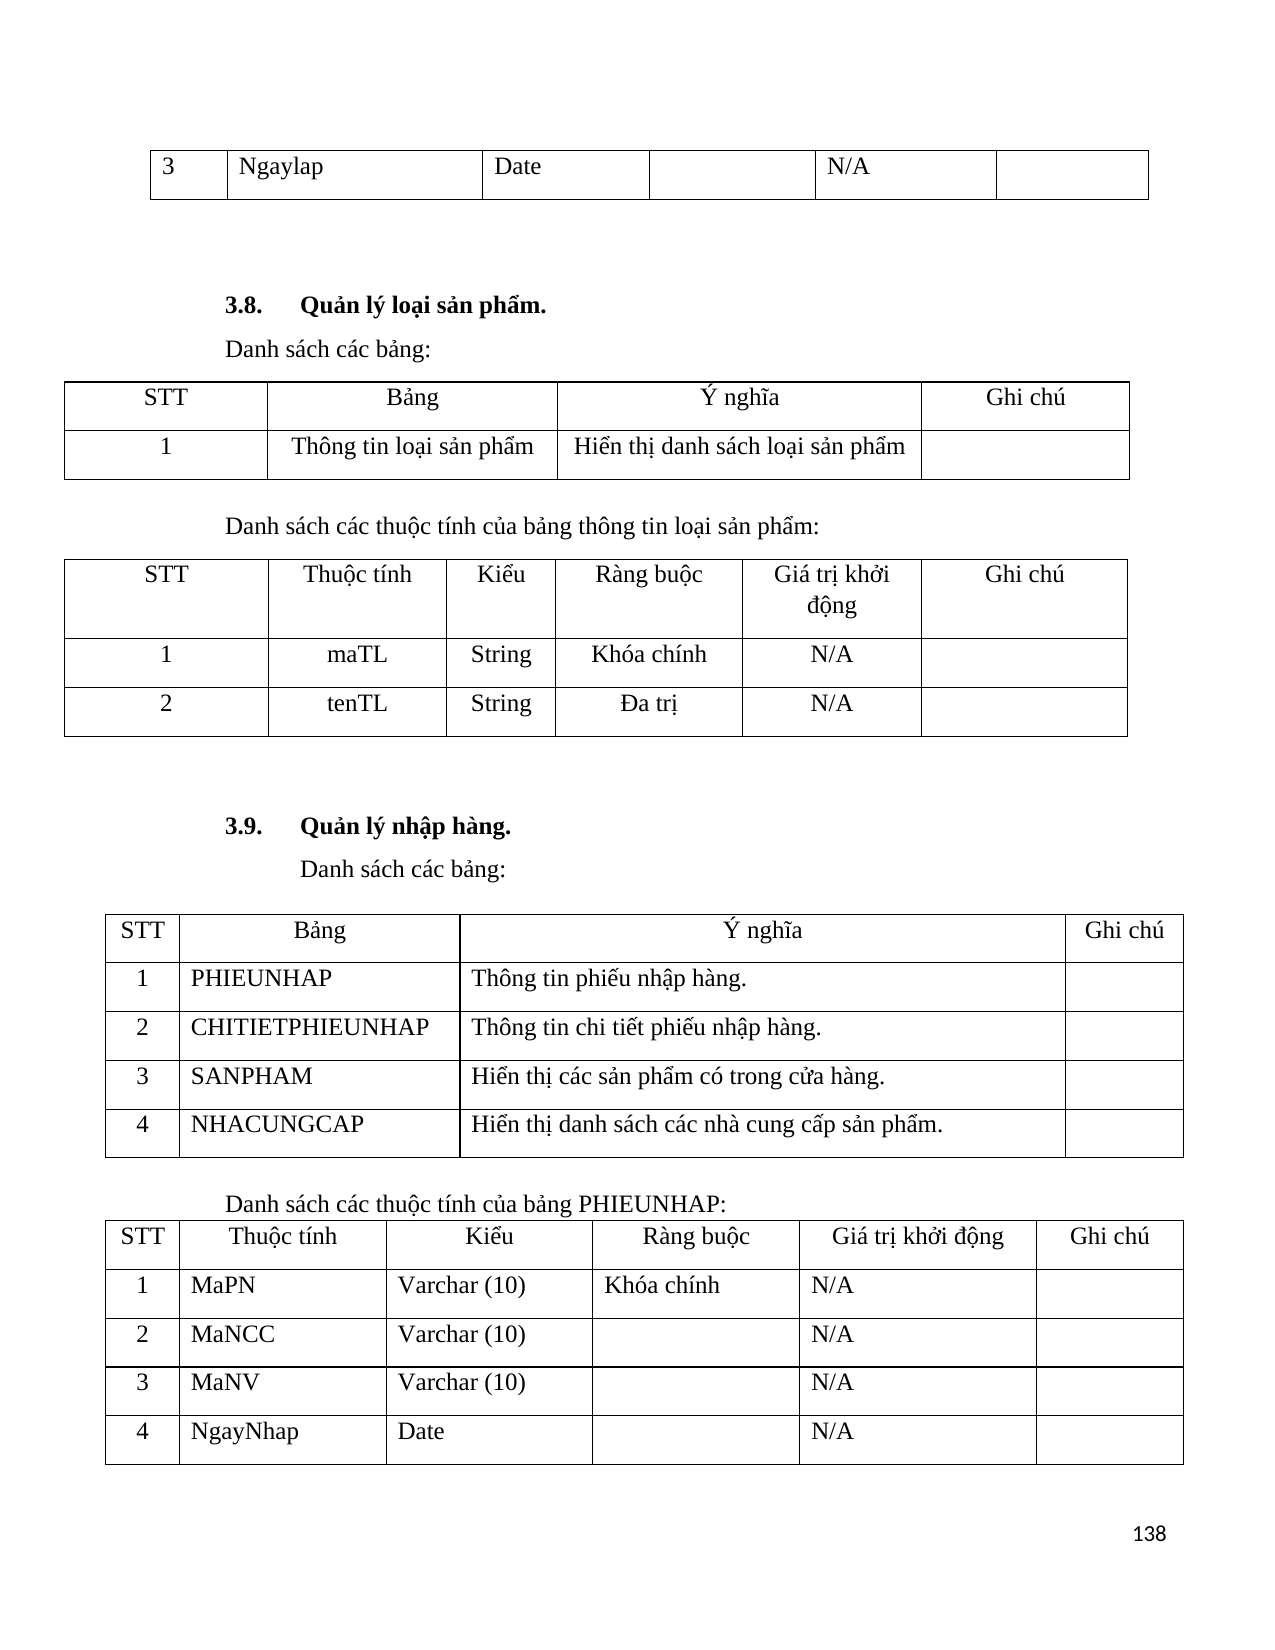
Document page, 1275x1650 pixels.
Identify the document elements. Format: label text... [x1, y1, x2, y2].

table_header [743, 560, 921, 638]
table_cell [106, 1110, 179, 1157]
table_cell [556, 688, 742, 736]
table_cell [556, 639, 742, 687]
list Danh sách các bảng: [225, 334, 1167, 362]
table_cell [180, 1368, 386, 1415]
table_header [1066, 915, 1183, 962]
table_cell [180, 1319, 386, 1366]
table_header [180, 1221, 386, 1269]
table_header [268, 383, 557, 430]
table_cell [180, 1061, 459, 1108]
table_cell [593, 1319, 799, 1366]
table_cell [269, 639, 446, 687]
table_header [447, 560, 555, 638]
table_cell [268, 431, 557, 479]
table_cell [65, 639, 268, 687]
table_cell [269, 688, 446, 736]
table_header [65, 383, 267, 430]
list Quản lý loại sản phẩm. [225, 291, 1167, 319]
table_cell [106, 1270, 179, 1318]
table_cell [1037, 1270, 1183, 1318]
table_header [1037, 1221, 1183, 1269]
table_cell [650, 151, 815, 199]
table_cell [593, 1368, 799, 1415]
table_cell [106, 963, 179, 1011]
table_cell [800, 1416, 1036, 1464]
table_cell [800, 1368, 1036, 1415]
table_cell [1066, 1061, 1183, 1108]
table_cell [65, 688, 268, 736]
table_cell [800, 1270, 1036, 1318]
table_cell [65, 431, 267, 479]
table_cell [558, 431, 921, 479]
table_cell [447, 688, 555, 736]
list Danh sách các bảng: [300, 854, 1167, 883]
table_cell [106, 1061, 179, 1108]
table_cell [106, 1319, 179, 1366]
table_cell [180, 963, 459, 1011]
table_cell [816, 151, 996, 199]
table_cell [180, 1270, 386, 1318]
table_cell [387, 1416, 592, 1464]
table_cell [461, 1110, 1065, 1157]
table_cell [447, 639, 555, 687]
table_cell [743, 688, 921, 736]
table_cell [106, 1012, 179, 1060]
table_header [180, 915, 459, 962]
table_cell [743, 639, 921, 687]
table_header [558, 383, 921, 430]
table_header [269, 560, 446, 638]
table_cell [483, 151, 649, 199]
list Danh sách các thuộc tính của bảng thông tin loại sản phẩm: [225, 511, 1167, 539]
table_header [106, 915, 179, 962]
list Danh sách các thuộc tính của bảng PHIEUNHAP: [225, 1189, 1167, 1218]
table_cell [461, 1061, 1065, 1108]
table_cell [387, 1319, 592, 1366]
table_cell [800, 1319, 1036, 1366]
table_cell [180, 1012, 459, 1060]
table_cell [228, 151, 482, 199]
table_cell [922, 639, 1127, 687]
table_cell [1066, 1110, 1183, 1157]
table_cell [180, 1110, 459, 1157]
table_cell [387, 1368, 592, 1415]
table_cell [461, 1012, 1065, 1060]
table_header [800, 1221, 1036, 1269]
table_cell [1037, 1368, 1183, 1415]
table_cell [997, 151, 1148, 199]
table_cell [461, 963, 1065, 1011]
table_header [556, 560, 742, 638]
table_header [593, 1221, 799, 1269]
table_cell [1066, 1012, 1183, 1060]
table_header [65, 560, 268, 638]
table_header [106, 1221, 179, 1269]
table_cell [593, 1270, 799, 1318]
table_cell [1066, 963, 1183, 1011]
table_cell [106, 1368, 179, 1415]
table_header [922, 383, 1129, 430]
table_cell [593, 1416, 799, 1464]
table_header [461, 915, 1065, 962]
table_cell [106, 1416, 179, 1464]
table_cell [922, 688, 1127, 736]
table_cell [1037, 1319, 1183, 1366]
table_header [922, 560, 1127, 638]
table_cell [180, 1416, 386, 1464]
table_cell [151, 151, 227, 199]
list Quản lý nhập hàng. [225, 811, 1167, 839]
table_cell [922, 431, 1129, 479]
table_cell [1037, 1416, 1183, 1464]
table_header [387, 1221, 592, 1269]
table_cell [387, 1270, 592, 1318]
